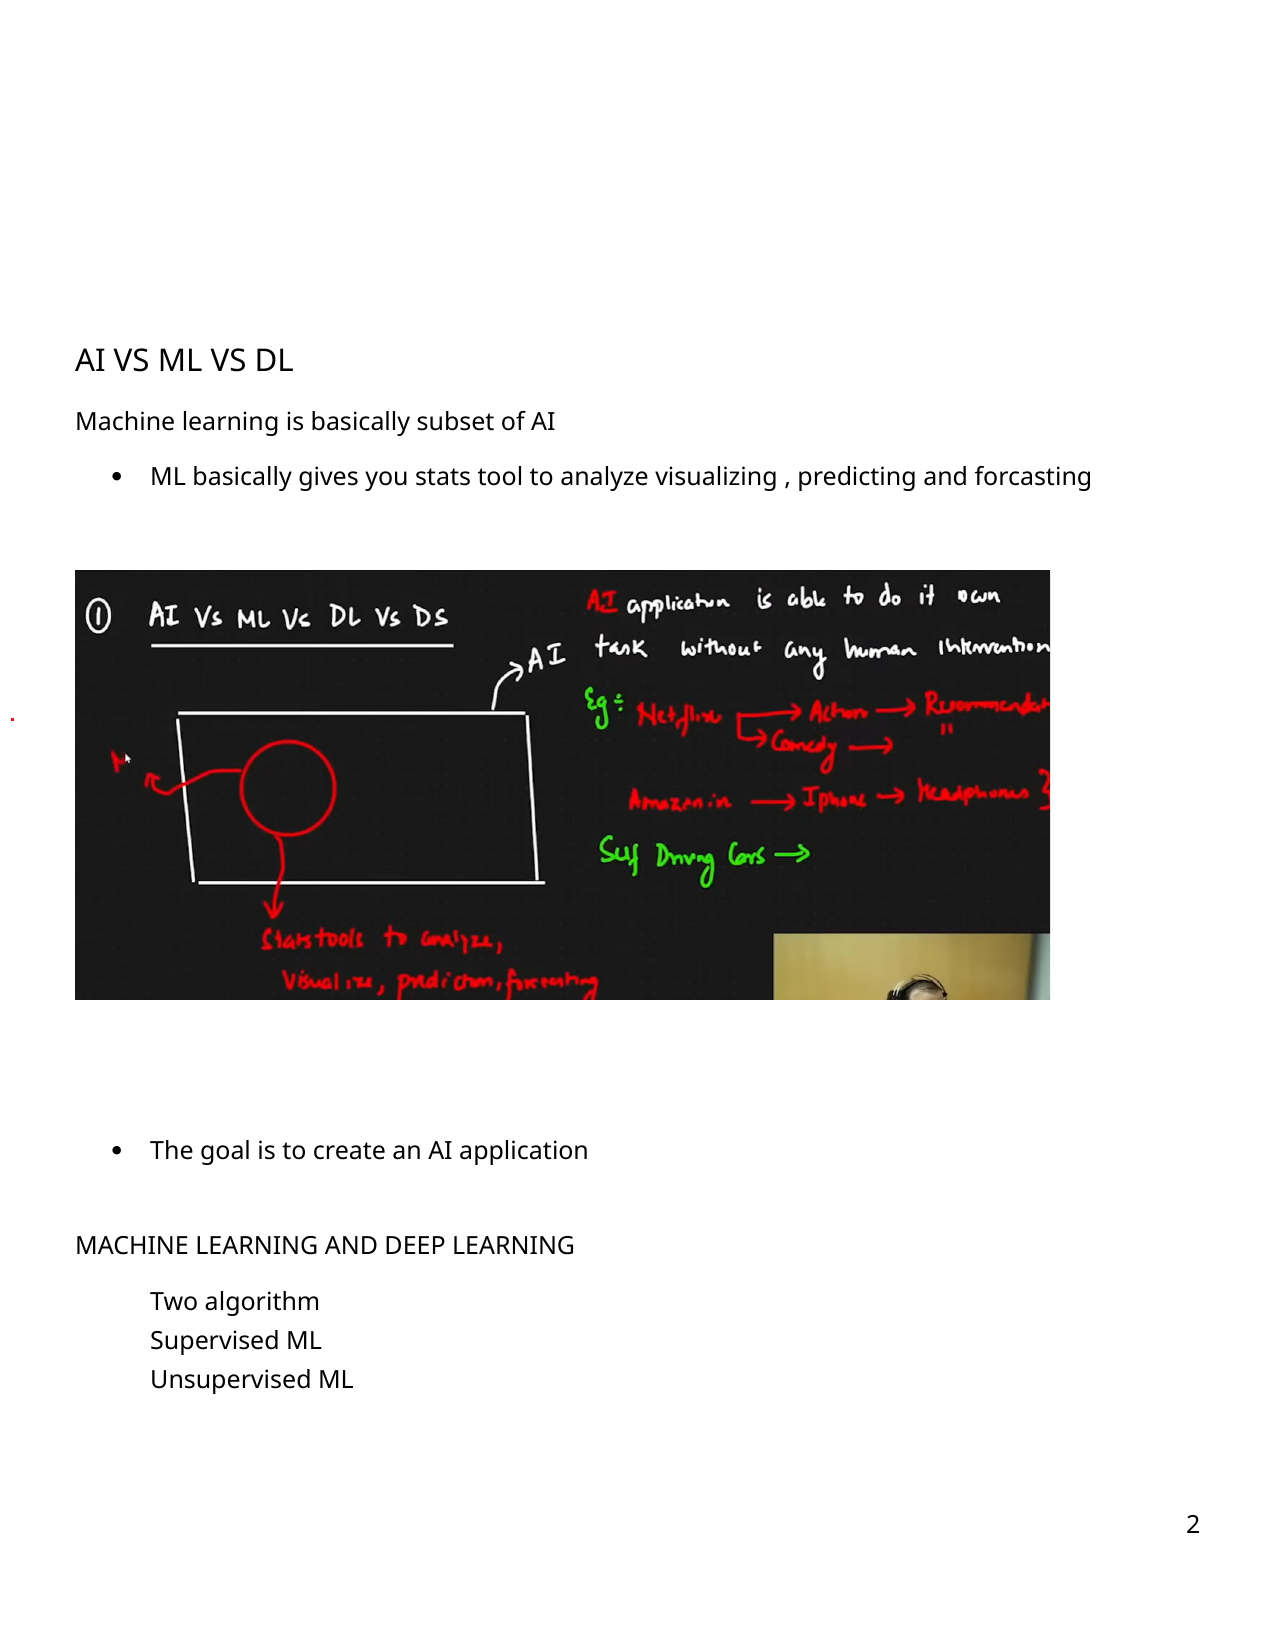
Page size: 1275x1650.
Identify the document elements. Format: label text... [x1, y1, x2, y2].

text AI VS ML VS DL [75, 337, 1200, 380]
list The goal is to create an AI application [112, 1133, 1200, 1167]
text Machine learning is basically subset of AI [75, 403, 1200, 437]
picture [75, 570, 1050, 1000]
list Supervised ML [150, 1323, 1200, 1357]
list Two algorithm [150, 1284, 1200, 1318]
list Unsupervised ML [150, 1362, 1200, 1396]
text MACHINE LEARNING AND DEEP LEARNING [75, 1228, 1200, 1262]
list ML basically gives you stats tool to analyze visualizing , predicting and forcasting [112, 459, 1200, 493]
